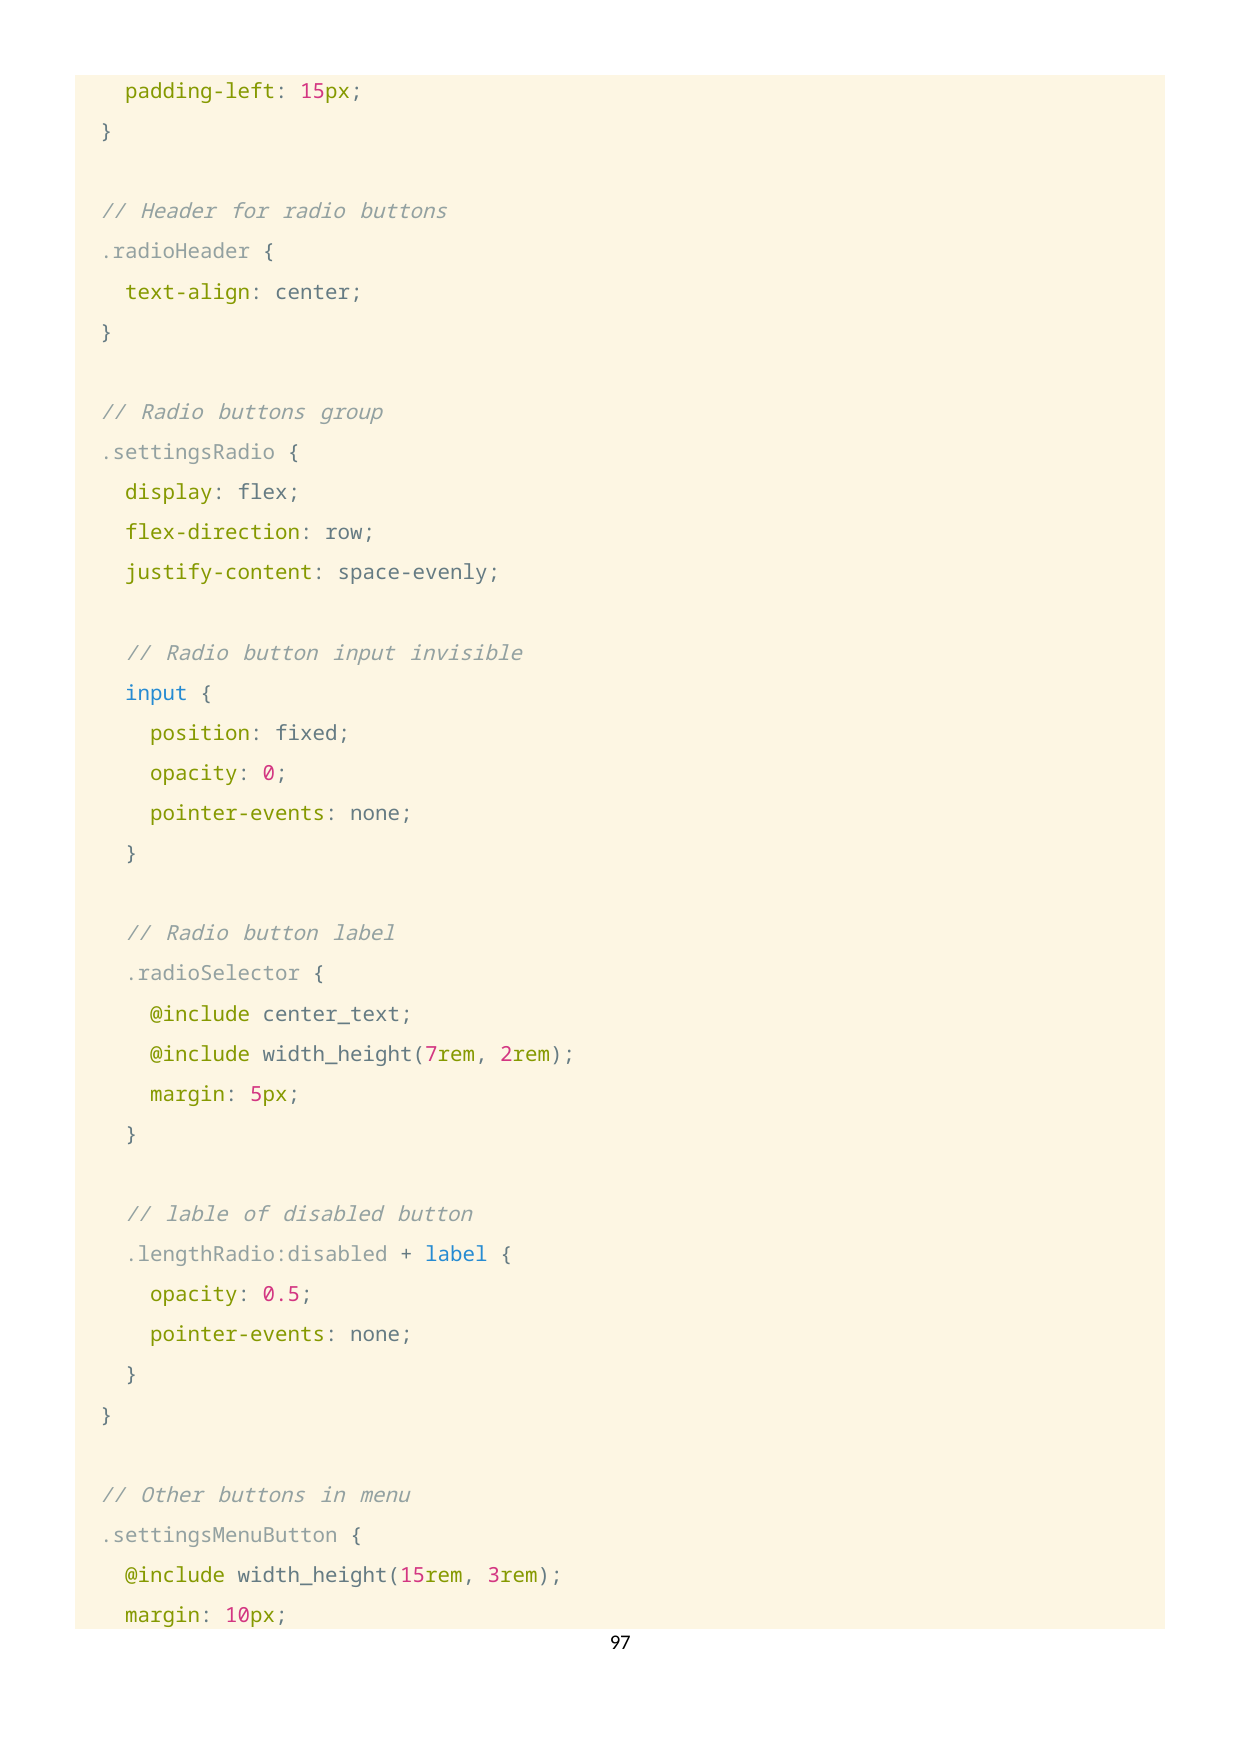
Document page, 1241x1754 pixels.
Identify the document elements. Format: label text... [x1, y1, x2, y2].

text text-align: center; [75, 276, 1165, 305]
text } [75, 316, 1165, 345]
text } [75, 115, 1165, 145]
text // Radio buttons group [75, 396, 1165, 426]
text } [75, 1118, 1165, 1147]
text justify-content: space-evenly; [75, 556, 1165, 586]
text .settingsRadio { [75, 436, 1165, 466]
text .radioSelector { [75, 957, 1165, 987]
text display: flex; [75, 476, 1165, 506]
text } [75, 837, 1165, 867]
text opacity: 0.5; [75, 1278, 1165, 1308]
text @include width_height(7rem, 2rem); [75, 1037, 1165, 1067]
text } [75, 1358, 1165, 1388]
text margin: 10px; [75, 1599, 1165, 1629]
text pointer-events: none; [75, 1318, 1165, 1348]
text padding-left: 15px; [75, 75, 1165, 105]
text // Radio button input invisible [75, 636, 1165, 666]
text flex-direction: row; [75, 516, 1165, 546]
text position: fixed; [75, 717, 1165, 746]
text .radioHeader { [75, 235, 1165, 265]
text margin: 5px; [75, 1078, 1165, 1107]
text .lengthRadio:disabled + label { [75, 1238, 1165, 1268]
text @include width_height(15rem, 3rem); [75, 1559, 1165, 1588]
text } [75, 1398, 1165, 1428]
text input { [75, 677, 1165, 706]
text @include center_text; [75, 997, 1165, 1027]
text pointer-events: none; [75, 797, 1165, 827]
text // lable of disabled button [75, 1198, 1165, 1228]
text opacity: 0; [75, 757, 1165, 786]
text // Radio button label [75, 917, 1165, 947]
text // Header for radio buttons [75, 195, 1165, 225]
text .settingsMenuButton { [75, 1519, 1165, 1548]
text // Other buttons in menu [75, 1479, 1165, 1508]
